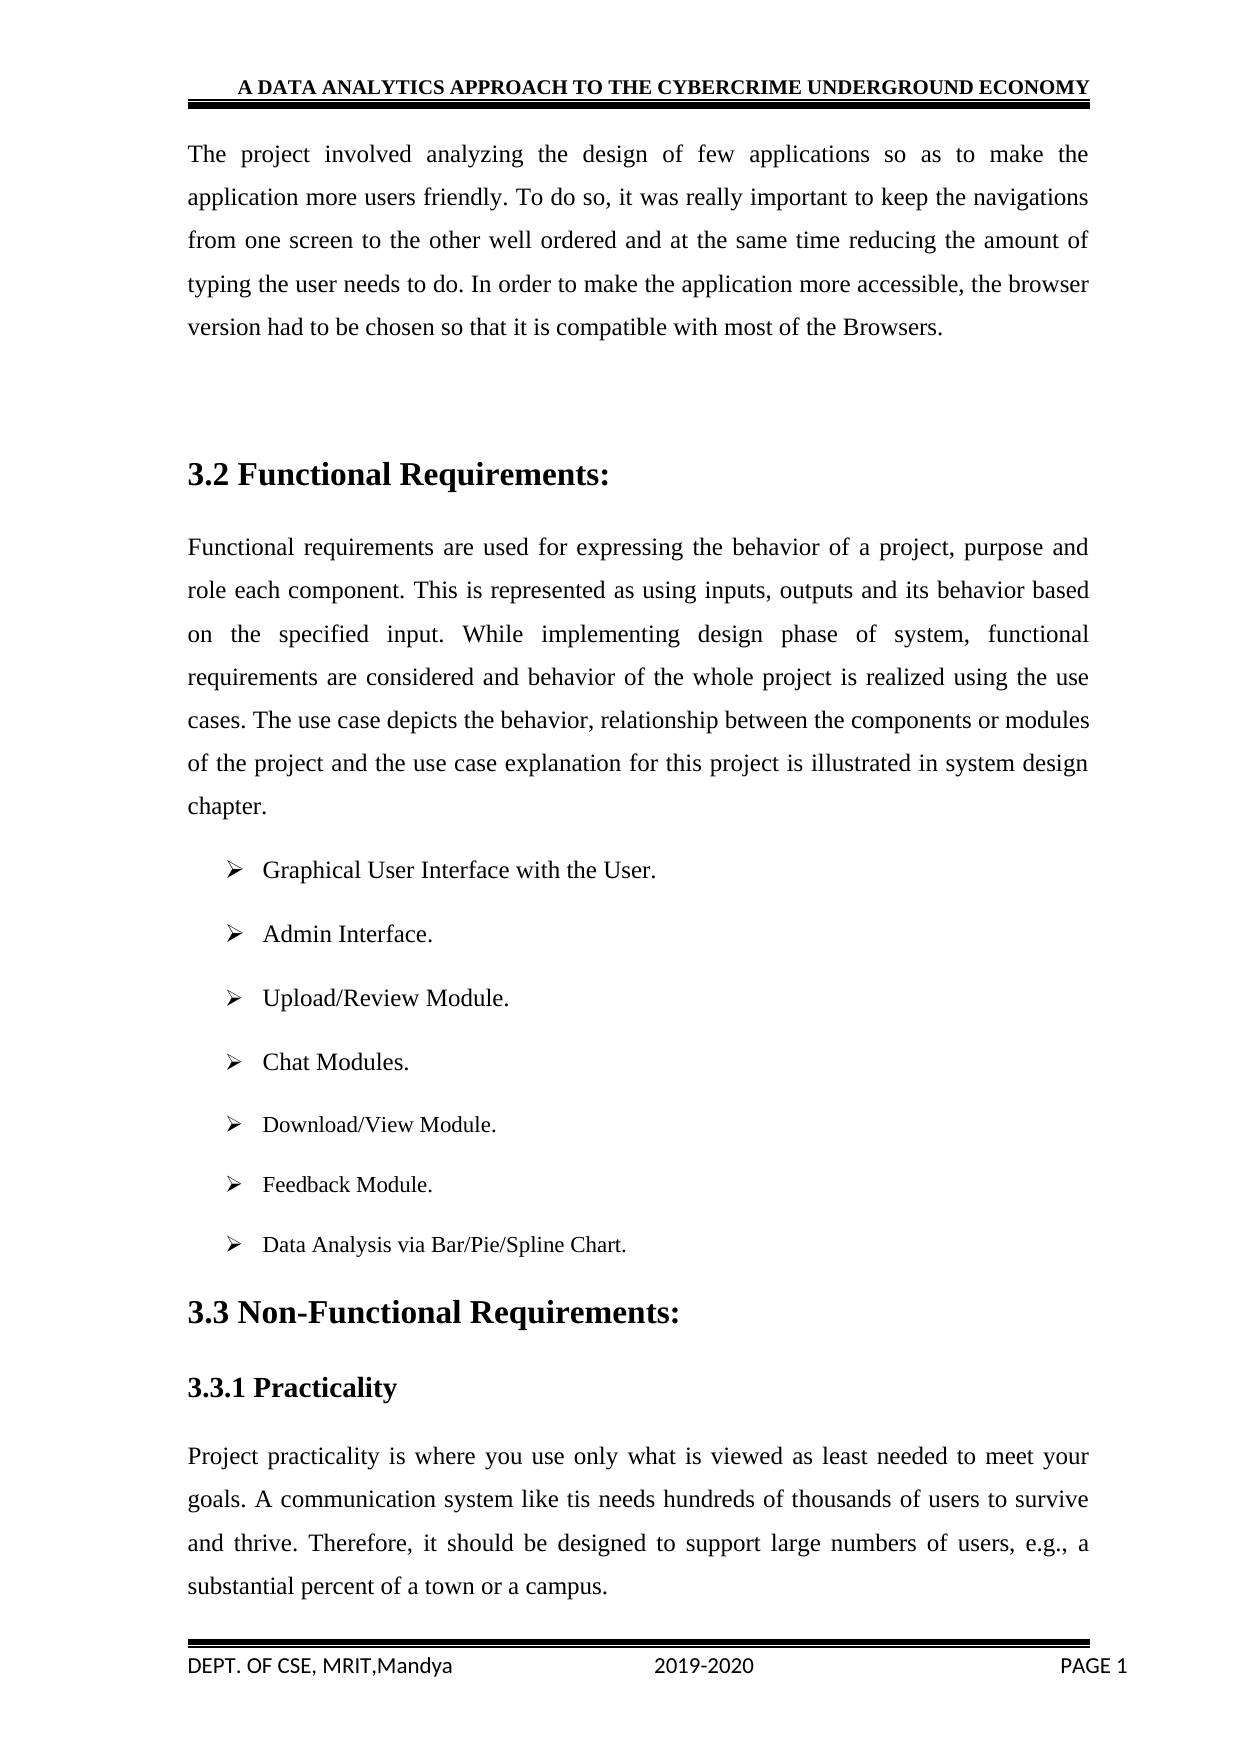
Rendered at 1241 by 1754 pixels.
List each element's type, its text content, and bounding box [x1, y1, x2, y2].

text The project involved analyzing the design of few applications so as to make the application more users friendly. To do so, it was really important to keep the navigations from one screen to the other well ordered and at the same time reducing the amount of typing the user needs to do. In order to make the application more accessible, the browser version had to be chosen so that it is compatible with most of the Browsers. [187, 139, 1090, 341]
list Upload/Review Module. [225, 983, 1169, 1012]
text 3.3 Non-Functional Requirements: [187, 1292, 1169, 1330]
text 3.2 Functional Requirements: [187, 454, 1090, 492]
list Feedback Module. [225, 1171, 1169, 1198]
list Data Analysis via Bar/Pie/Spline Chart. [225, 1232, 1169, 1258]
list Chat Modules. [225, 1047, 1169, 1076]
text 3.3.1 Practicality [187, 1370, 1169, 1404]
text Functional requirements are used for expressing the behavior of a project, purpose and role each component. This is represented as using inputs, outputs and its behavior based on the specified input. While implementing design phase of system, functional requirements are considered and behavior of the whole project is realized using the use cases. The use case depicts the behavior, relationship between the components or modules of the project and the use case explanation for this project is illustrated in system design chapter. [187, 532, 1090, 820]
list Download/View Module. [225, 1111, 1169, 1137]
list Admin Interface. [225, 919, 1090, 948]
text Project practicality is where you use only what is viewed as least needed to meet your goals. A communication system like tis needs hundreds of thousands of users to survive and thrive. Therefore, it should be designed to support large numbers of users, e.g., a substantial percent of a town or a campus. [187, 1441, 1090, 1599]
list Graphical User Interface with the User. [225, 855, 1090, 884]
